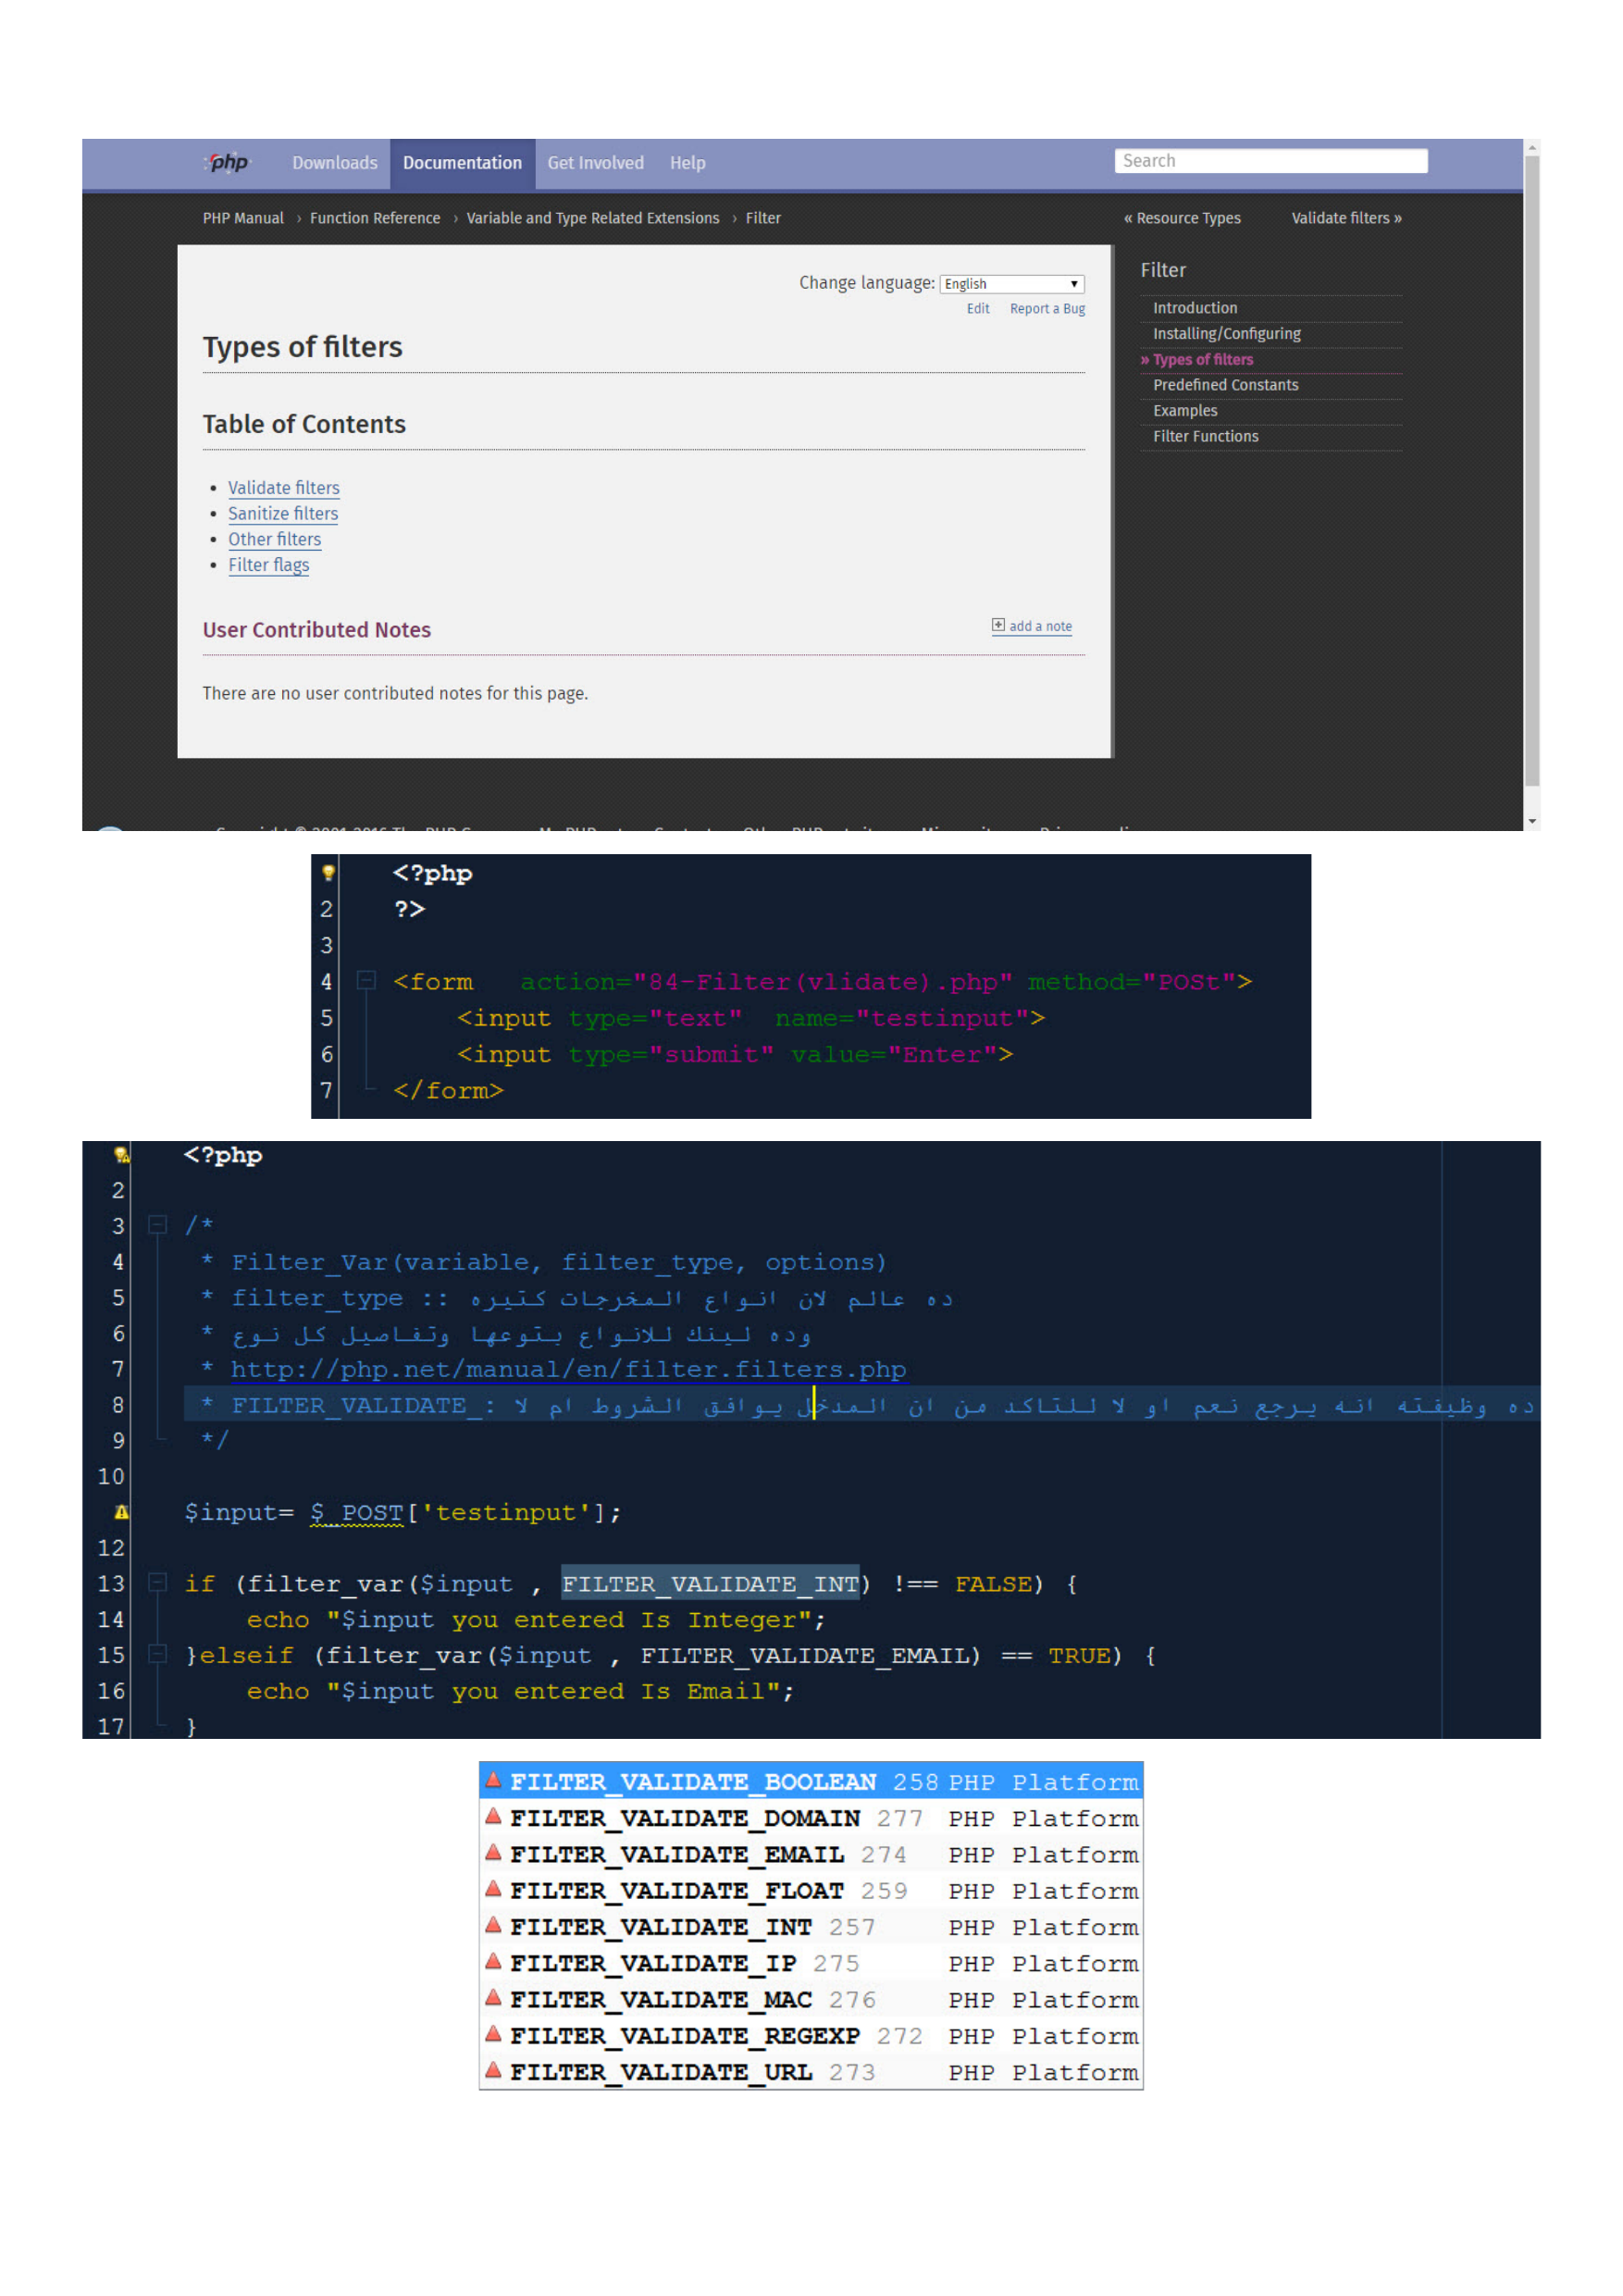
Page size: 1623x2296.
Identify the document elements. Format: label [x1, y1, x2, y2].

picture [311, 854, 1312, 1119]
picture [81, 1141, 1542, 1739]
picture [81, 139, 1542, 831]
picture [478, 1761, 1145, 2091]
